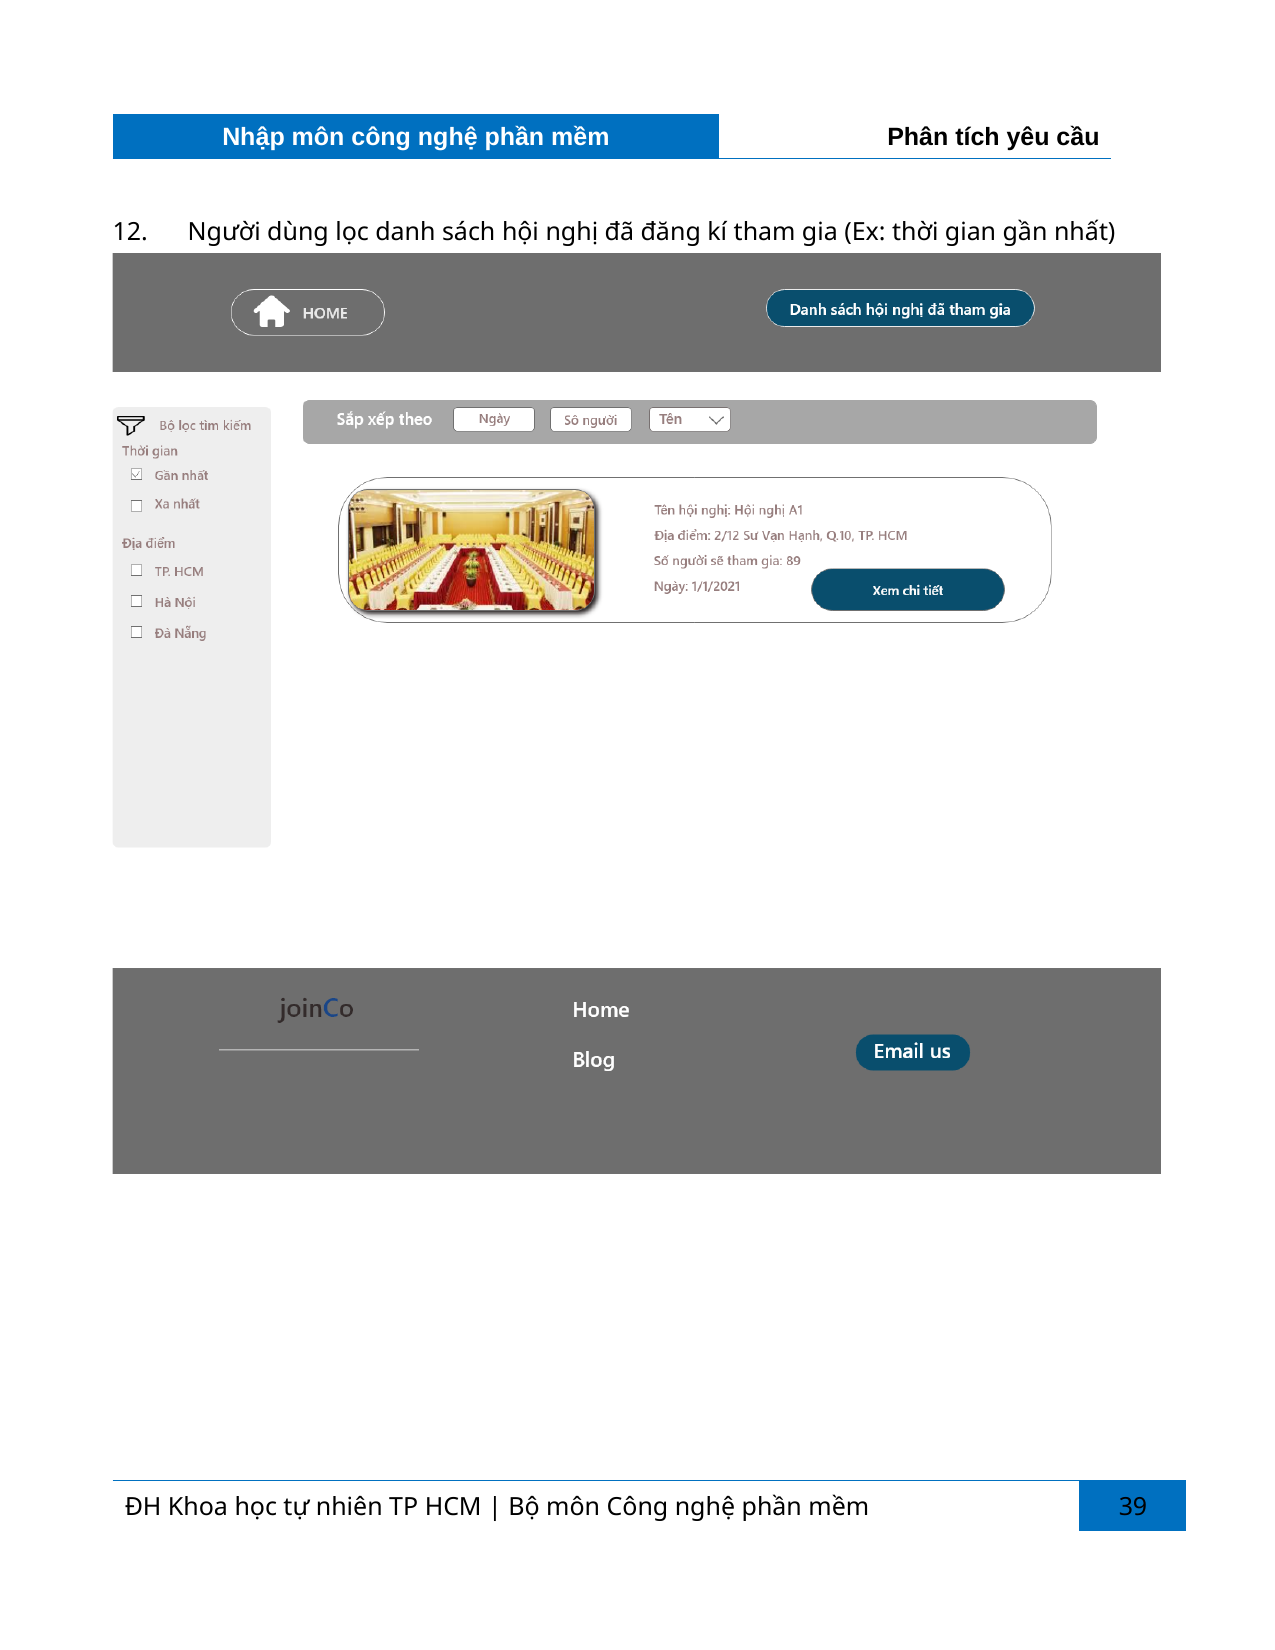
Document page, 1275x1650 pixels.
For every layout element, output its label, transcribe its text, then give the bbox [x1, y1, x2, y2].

list Người dùng lọc danh sách hội nghị đã đăng kí tham gia (Ex: thời gian gần nhất) [112, 214, 1162, 248]
picture [112, 253, 1161, 1174]
